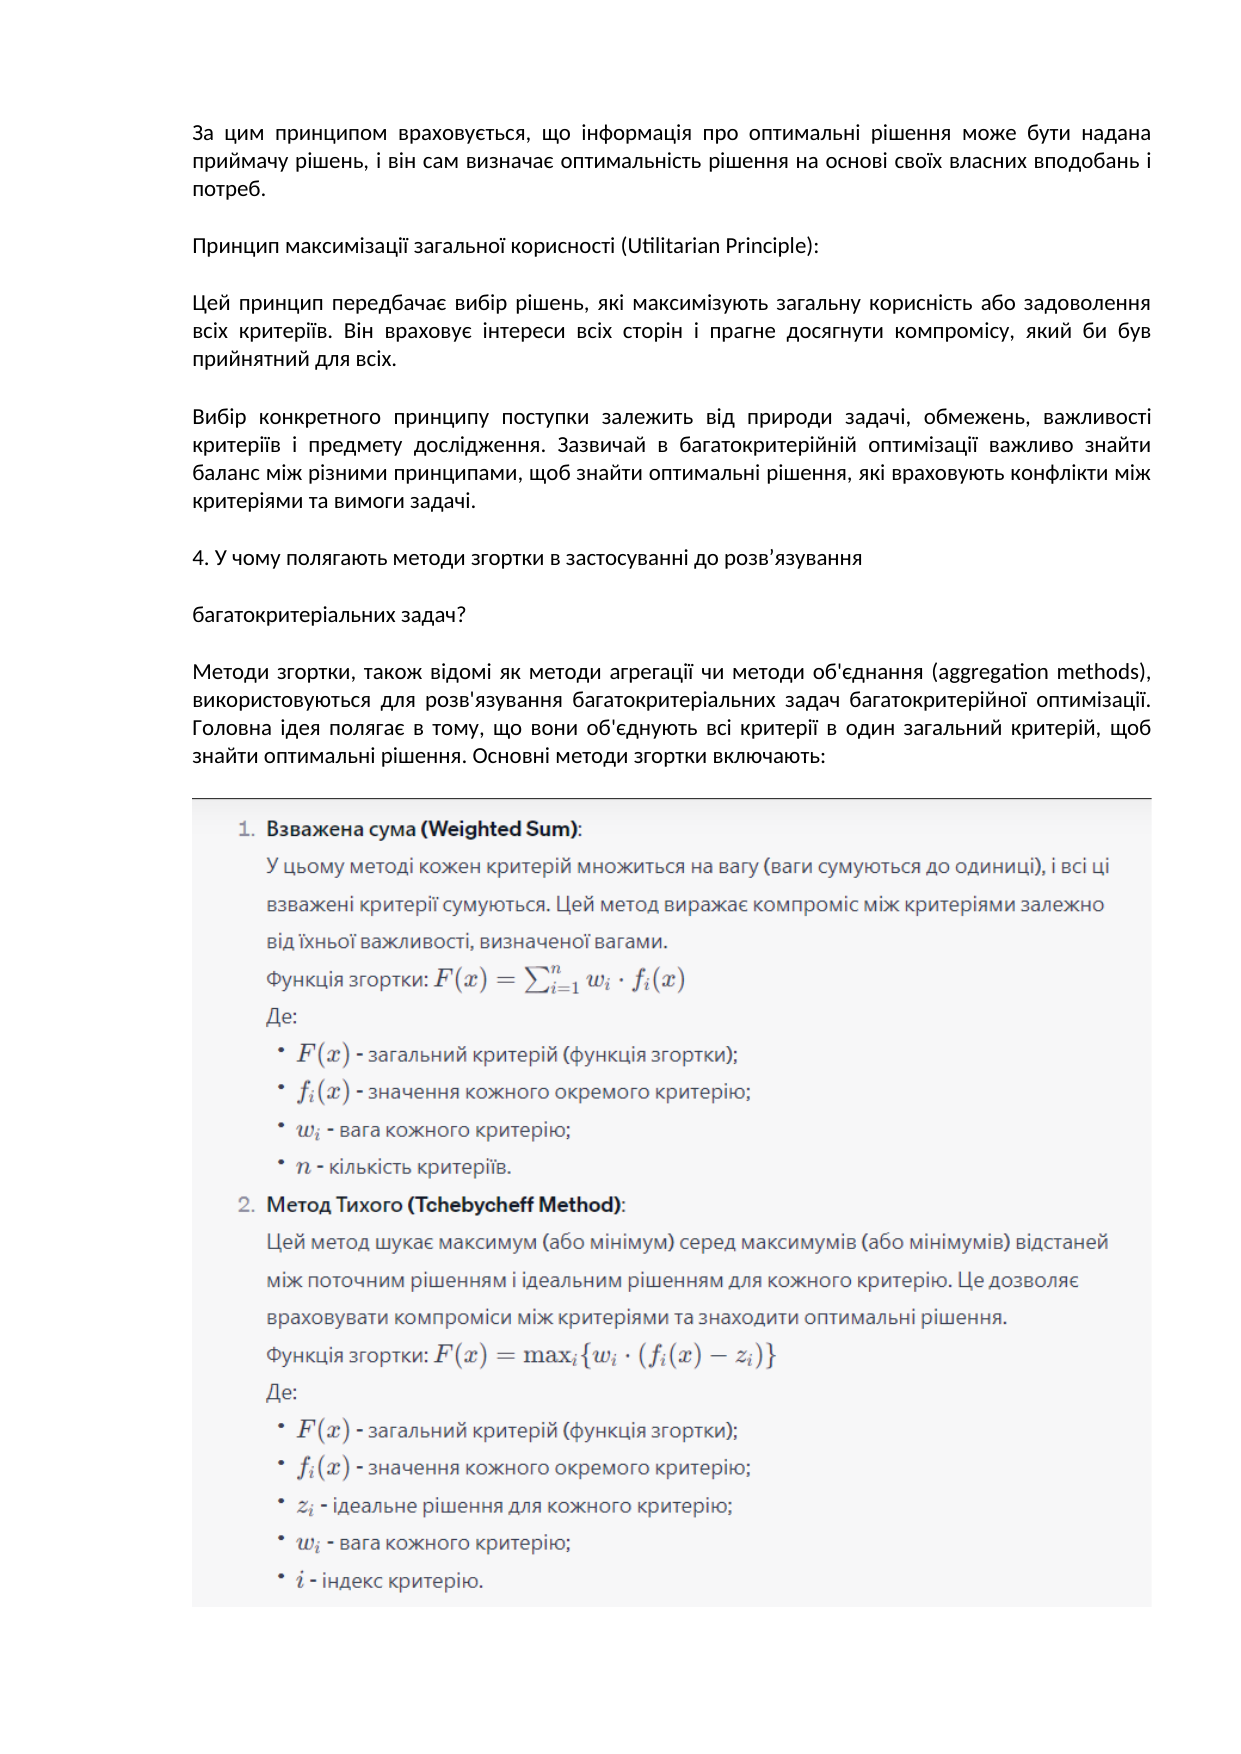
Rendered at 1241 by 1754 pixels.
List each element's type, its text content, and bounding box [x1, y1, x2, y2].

text Методи згортки, також відомі як методи агрегації чи методи об'єднання (aggregation methods), використовуються для розв'язування багатокритеріальних задач багатокритерійної оптимізації. Головна ідея полягає в тому, що вони об'єднують всі критерії в один загальний критерій, щоб знайти оптимальні рішення. Основні методи згортки включають: [192, 657, 1152, 769]
text За цим принципом враховується, що інформація про оптимальні рішення може бути надана приймачу рішень, і він сам визначає оптимальність рішення на основі своїх власних вподобань і потреб. [192, 118, 1152, 202]
text Вибір конкретного принципу поступки залежить від природи задачі, обмежень, важливості критеріїв і предмету дослідження. Зазвичай в багатокритерійній оптимізації важливо знайти баланс між різними принципами, щоб знайти оптимальні рішення, які враховують конфлікти між критеріями та вимоги задачі. [192, 402, 1152, 514]
text багатокритеріальних задач? [192, 600, 1152, 628]
picture [192, 798, 1152, 1607]
text Принцип максимізації загальної корисності (Utilitarian Principle): [192, 231, 1152, 259]
text Цей принцип передбачає вибір рішень, які максимізують загальну корисність або задоволення всіх критеріїв. Він враховує інтереси всіх сторін і прагне досягнути компромісу, який би був прийнятний для всіх. [192, 288, 1152, 373]
text 4. У чому полягають методи згортки в застосуванні до розв’язування [192, 543, 1152, 571]
